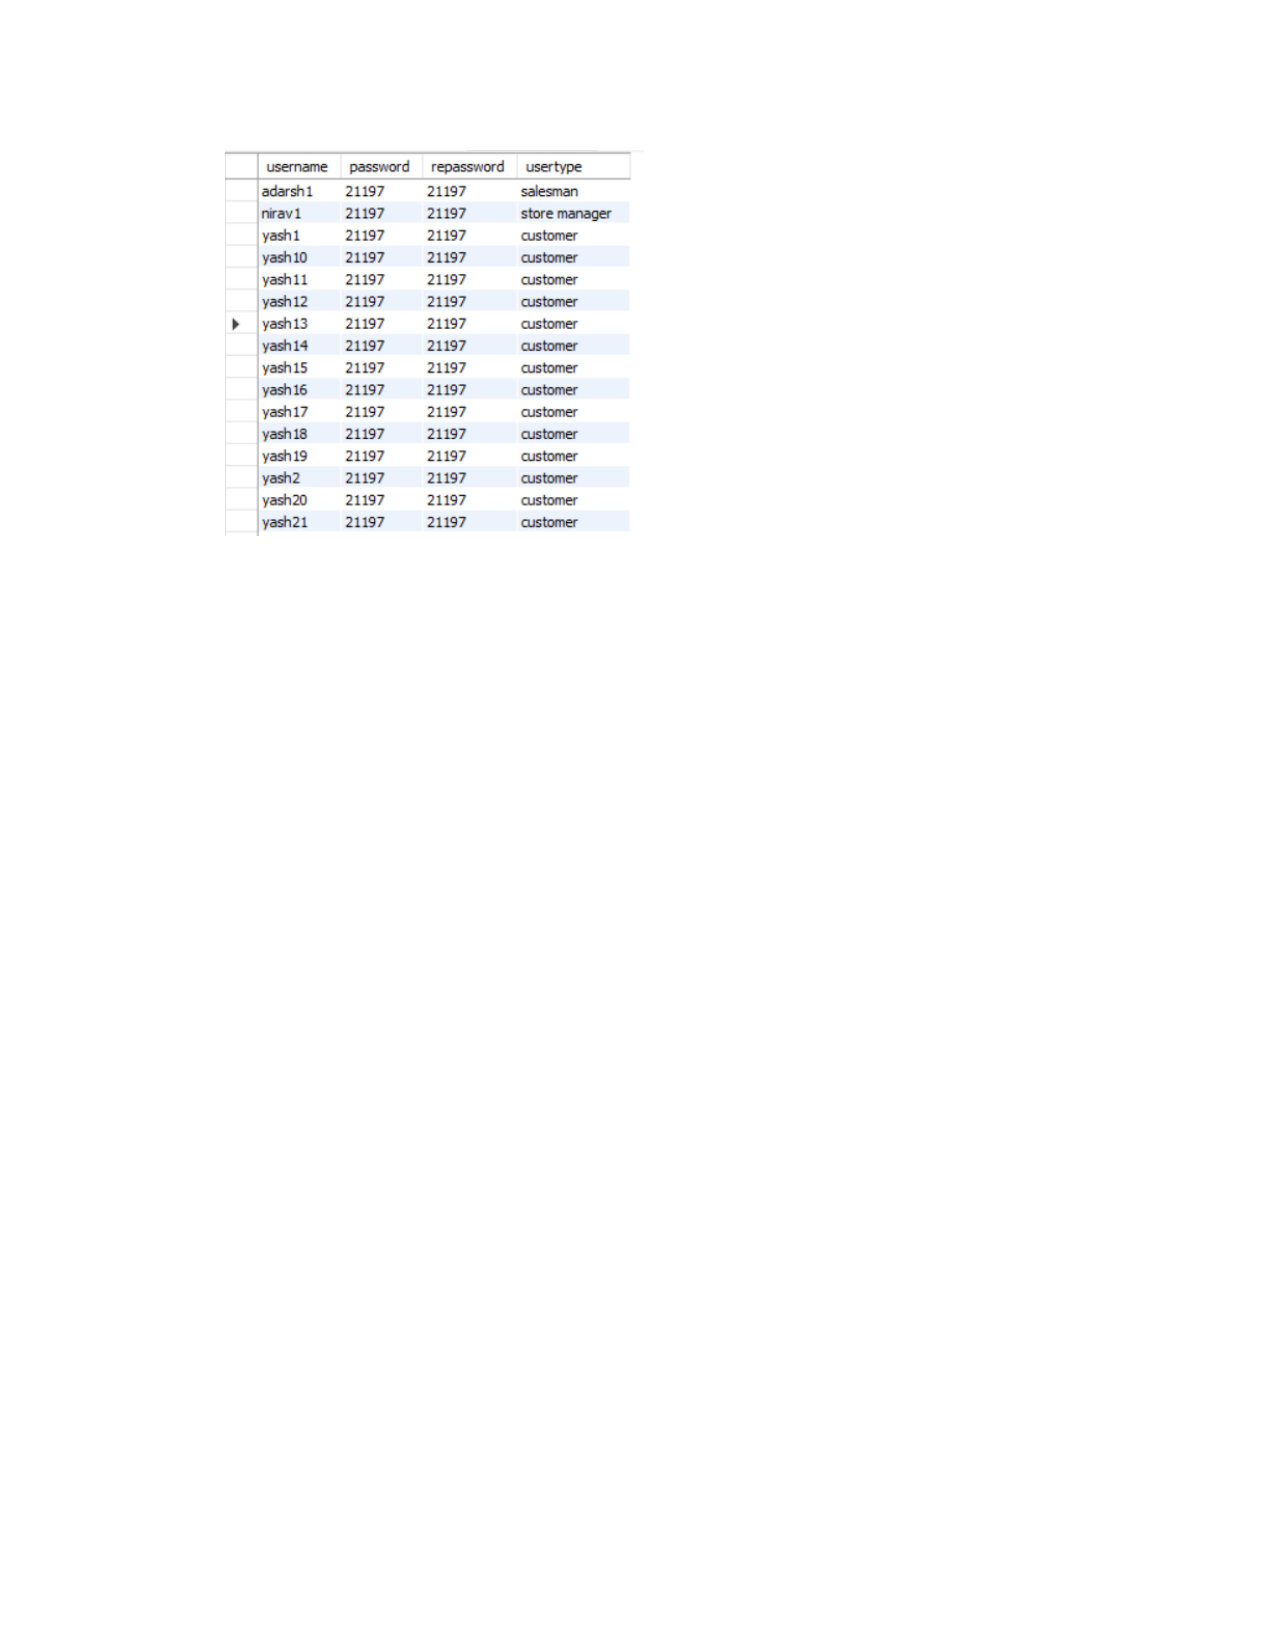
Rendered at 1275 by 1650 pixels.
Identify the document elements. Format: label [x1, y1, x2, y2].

picture [225, 150, 644, 536]
